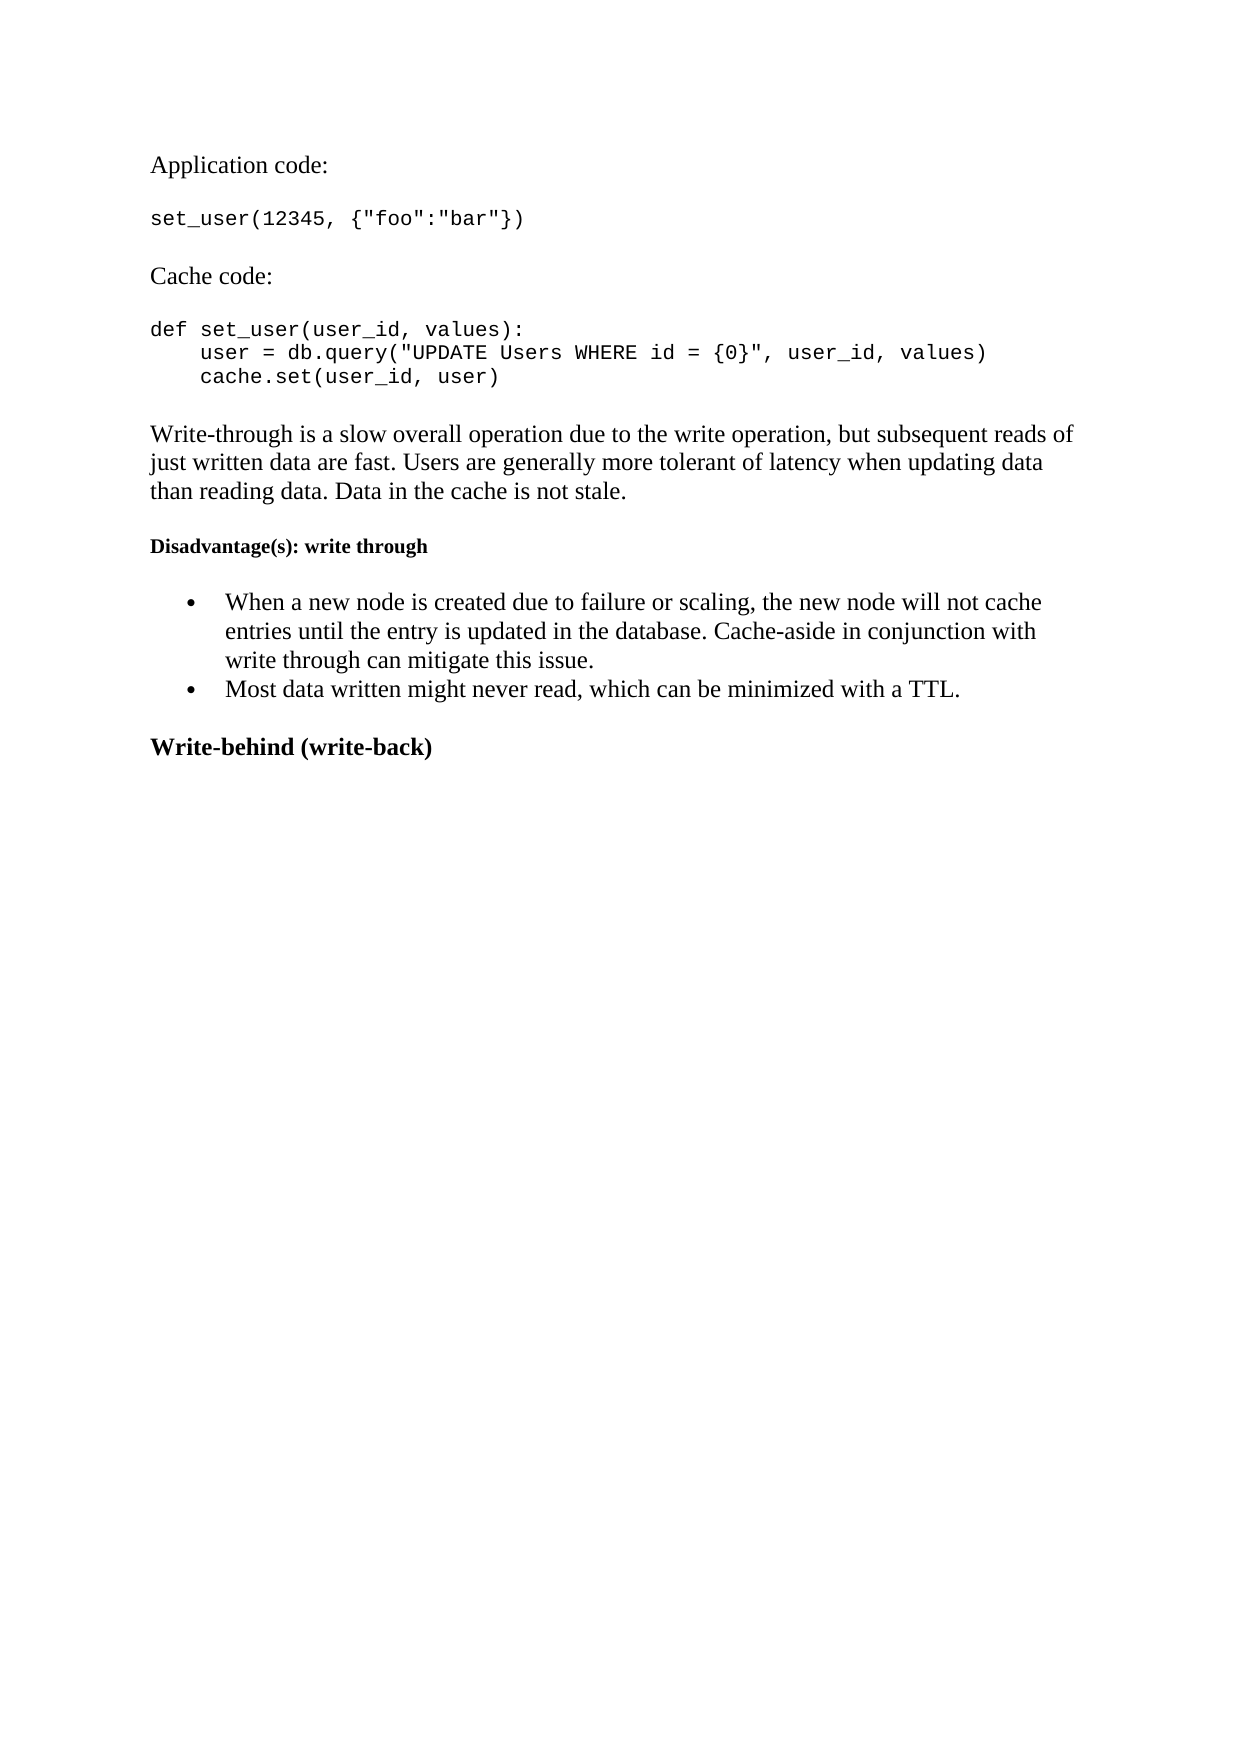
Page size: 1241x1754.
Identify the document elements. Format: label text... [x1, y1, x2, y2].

text def set_user(user_id, values): [150, 319, 1090, 342]
text set_user(12345, {"foo":"bar"}) [150, 208, 1090, 232]
list Most data written might never read, which can be minimized with a TTL. [187, 674, 1090, 702]
text user = db.query("UPDATE Users WHERE id = {0}", user_id, values) [150, 342, 1090, 366]
text Application code: [150, 150, 1090, 179]
text Disadvantage(s): write through [150, 534, 1090, 558]
list When a new node is created due to failure or scaling, the new node will not cache entries until the entry is updated in the database. Cache-aside in conjunction with write through can mitigate this issue. [187, 587, 1090, 674]
text Cache code: [150, 261, 1090, 289]
text Write-behind (write-back) [150, 732, 1090, 760]
text cache.set(user_id, user) [150, 366, 1090, 389]
text Write-through is a slow overall operation due to the write operation, but subsequent reads of just written data are fast. Users are generally more tolerant of latency when updating data than reading data. Data in the cache is not stale. [150, 419, 1090, 505]
